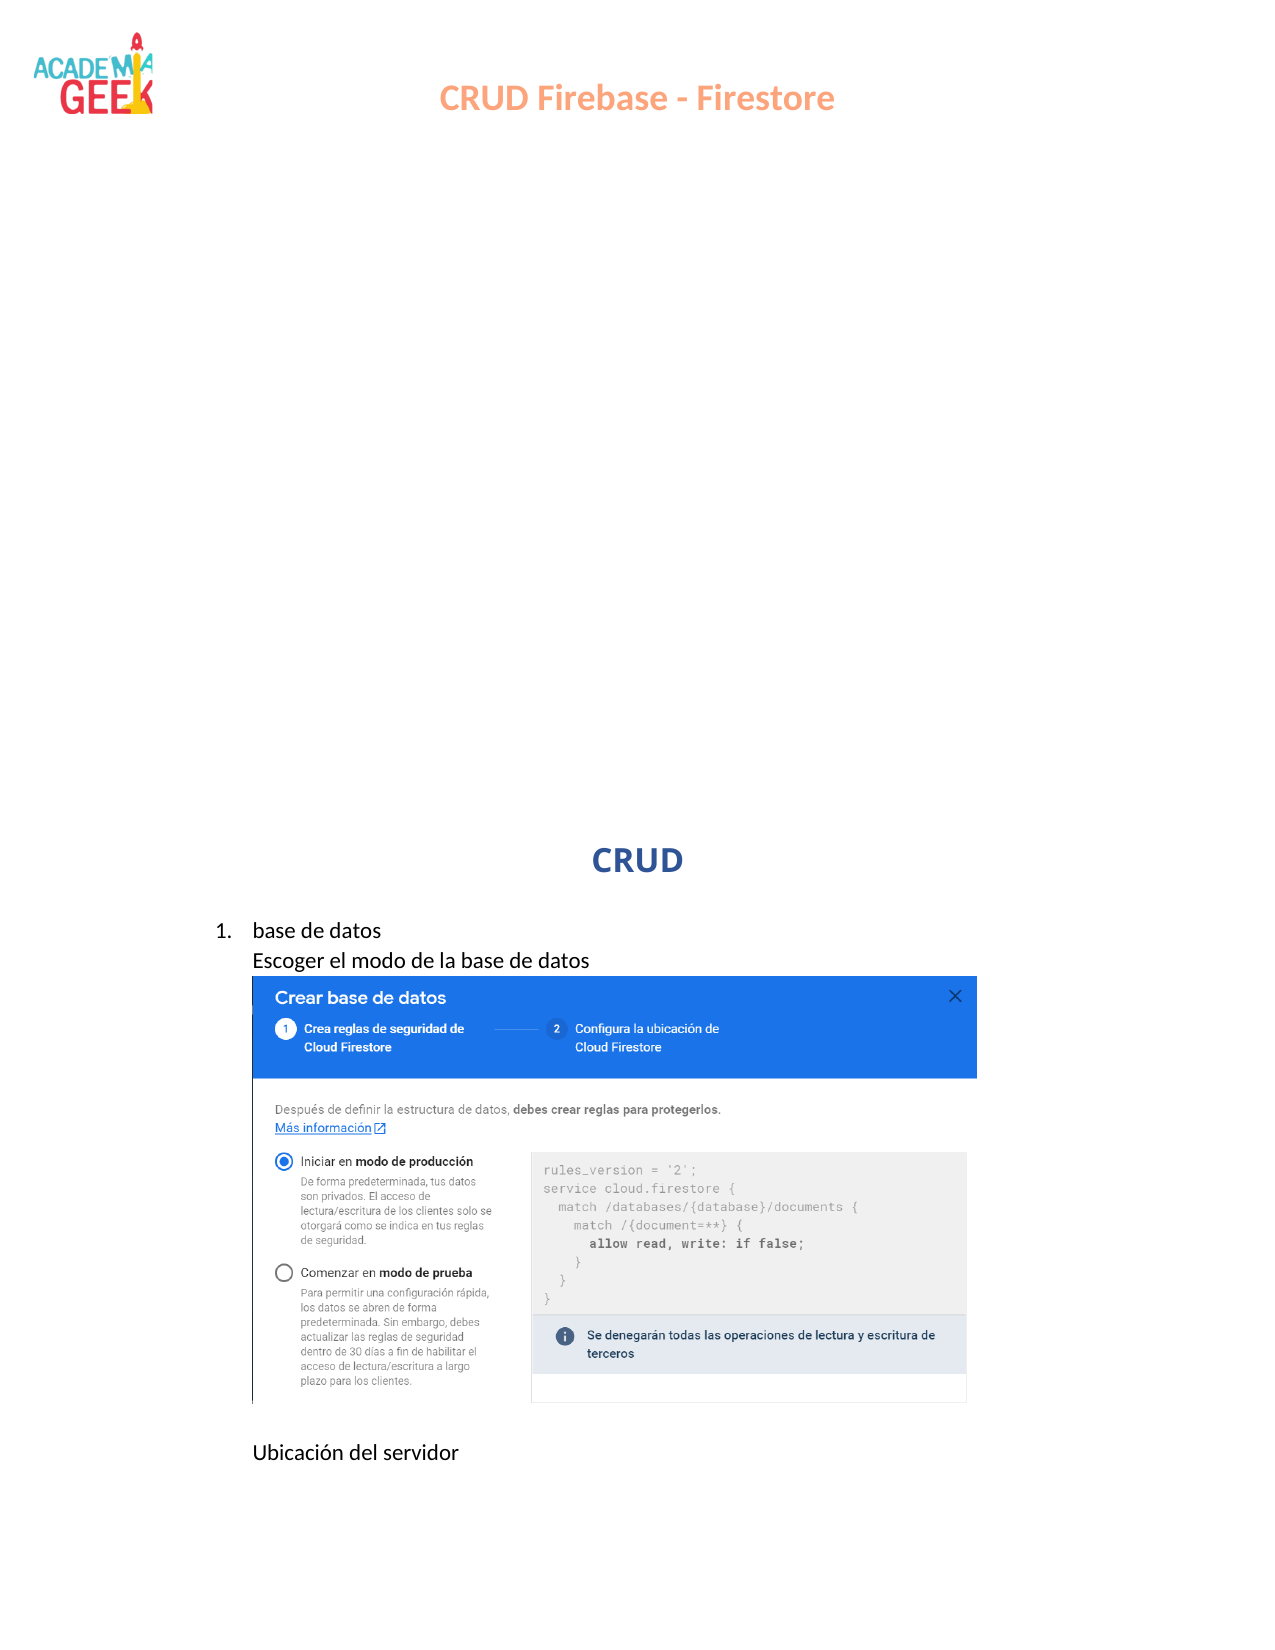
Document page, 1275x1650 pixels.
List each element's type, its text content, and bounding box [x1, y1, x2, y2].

picture [252, 976, 977, 1404]
list base de datos [215, 916, 1098, 944]
list Ubicación del servidor [252, 1438, 1098, 1466]
picture [33, 32, 153, 114]
subtitle CRUD [177, 837, 1098, 883]
list Escoger el modo de la base de datos [252, 947, 1098, 974]
